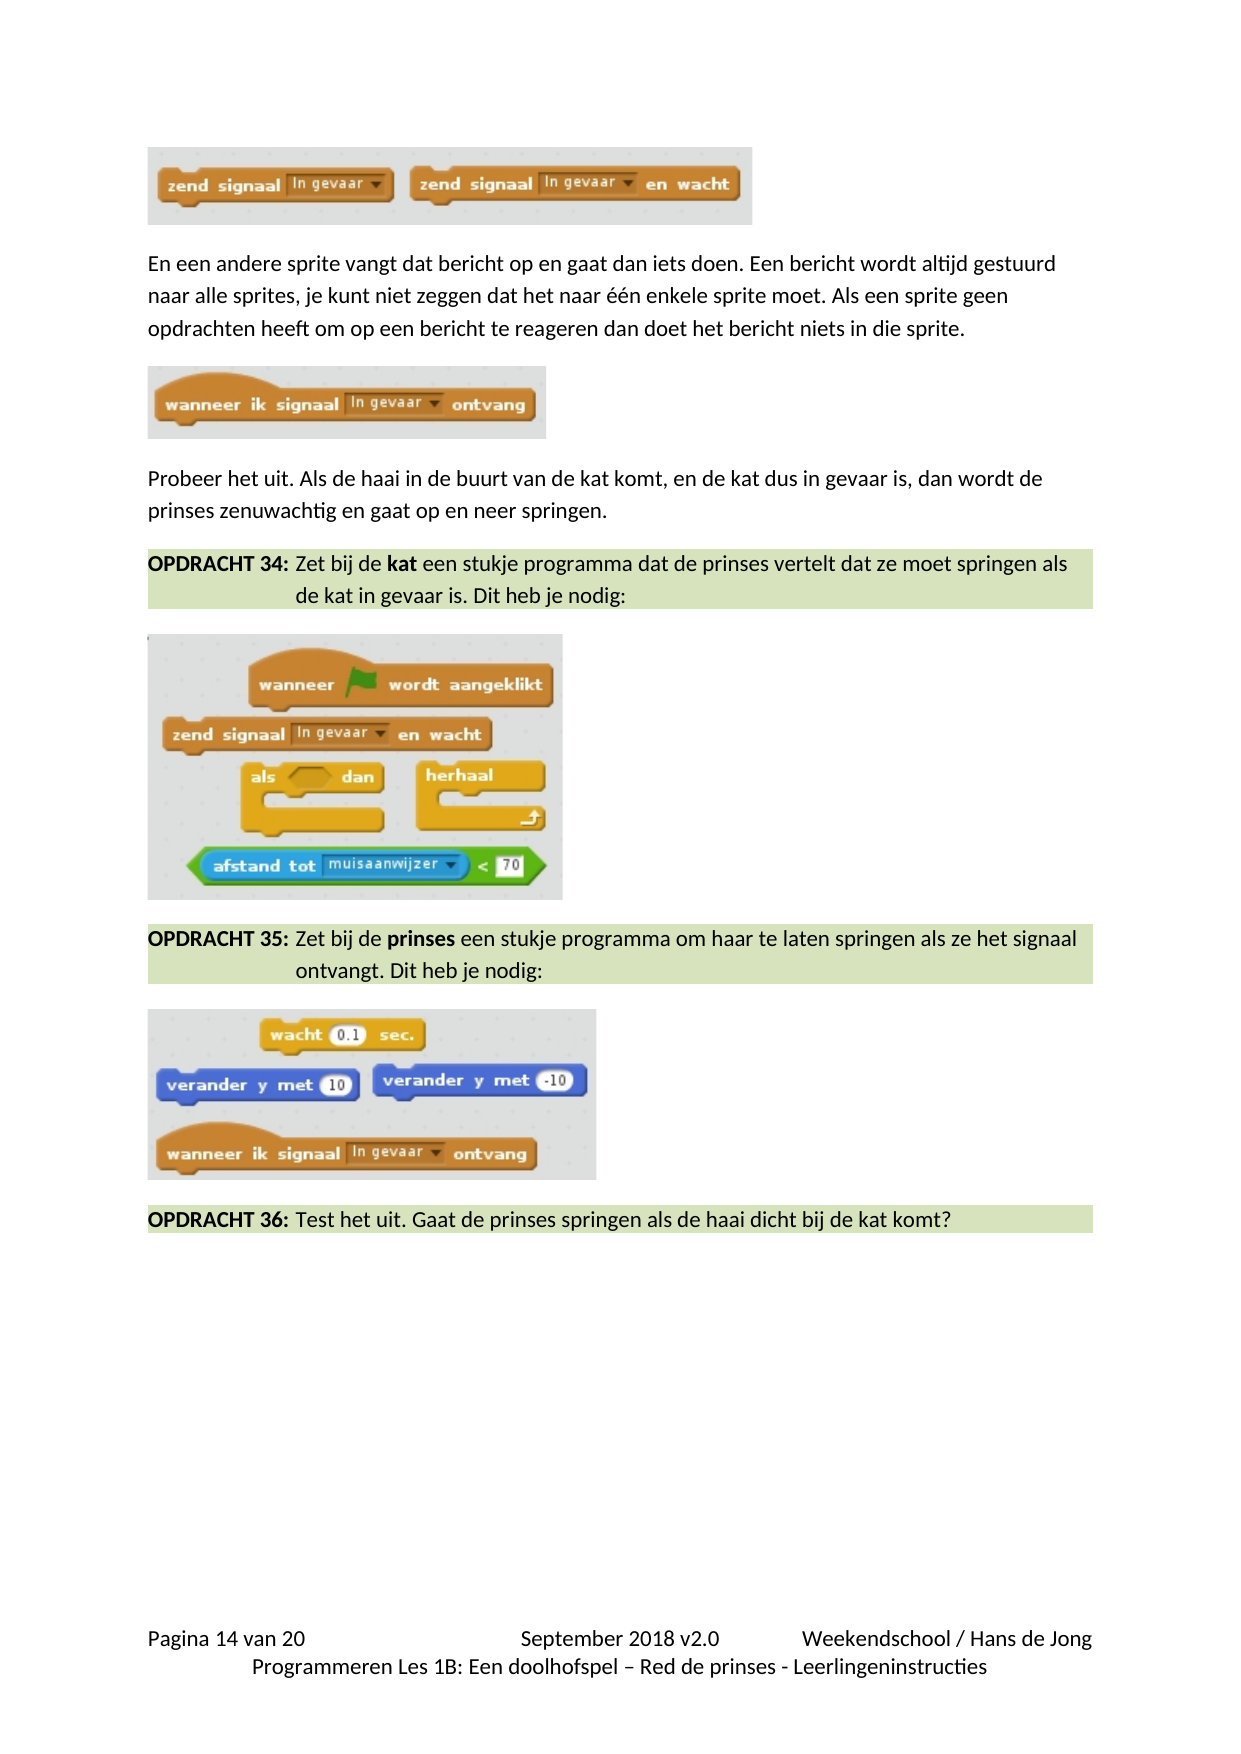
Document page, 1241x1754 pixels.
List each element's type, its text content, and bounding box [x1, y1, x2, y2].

picture [147, 1009, 597, 1180]
text Test het uit. Gaat de prinses springen als de haai dicht bij de kat komt? [148, 1205, 1093, 1233]
text Probeer het uit. Als de haai in de buurt van de kat komt, en de kat dus in gevaar is, dan wordt de prinses zenuwachtig en gaat op en neer springen. [148, 464, 1093, 524]
text En een andere sprite vangt dat bericht op en gaat dan iets doen. Een bericht wordt altijd gestuurd naar alle sprites, je kunt niet zeggen dat het naar één enkele sprite moet. Als een sprite geen opdrachten heeft om op een bericht te reageren dan doet het bericht niets in die sprite. [148, 249, 1093, 342]
text Zet bij de kat een stukje programma dat de prinses vertelt dat ze moet springen als de kat in gevaar is. Dit heb je nodig: [148, 549, 1093, 609]
picture [147, 147, 753, 225]
text Zet bij de prinses een stukje programma om haar te laten springen als ze het signaal ontvangt. Dit heb je nodig: [148, 924, 1093, 984]
picture [147, 634, 563, 900]
picture [147, 366, 547, 439]
